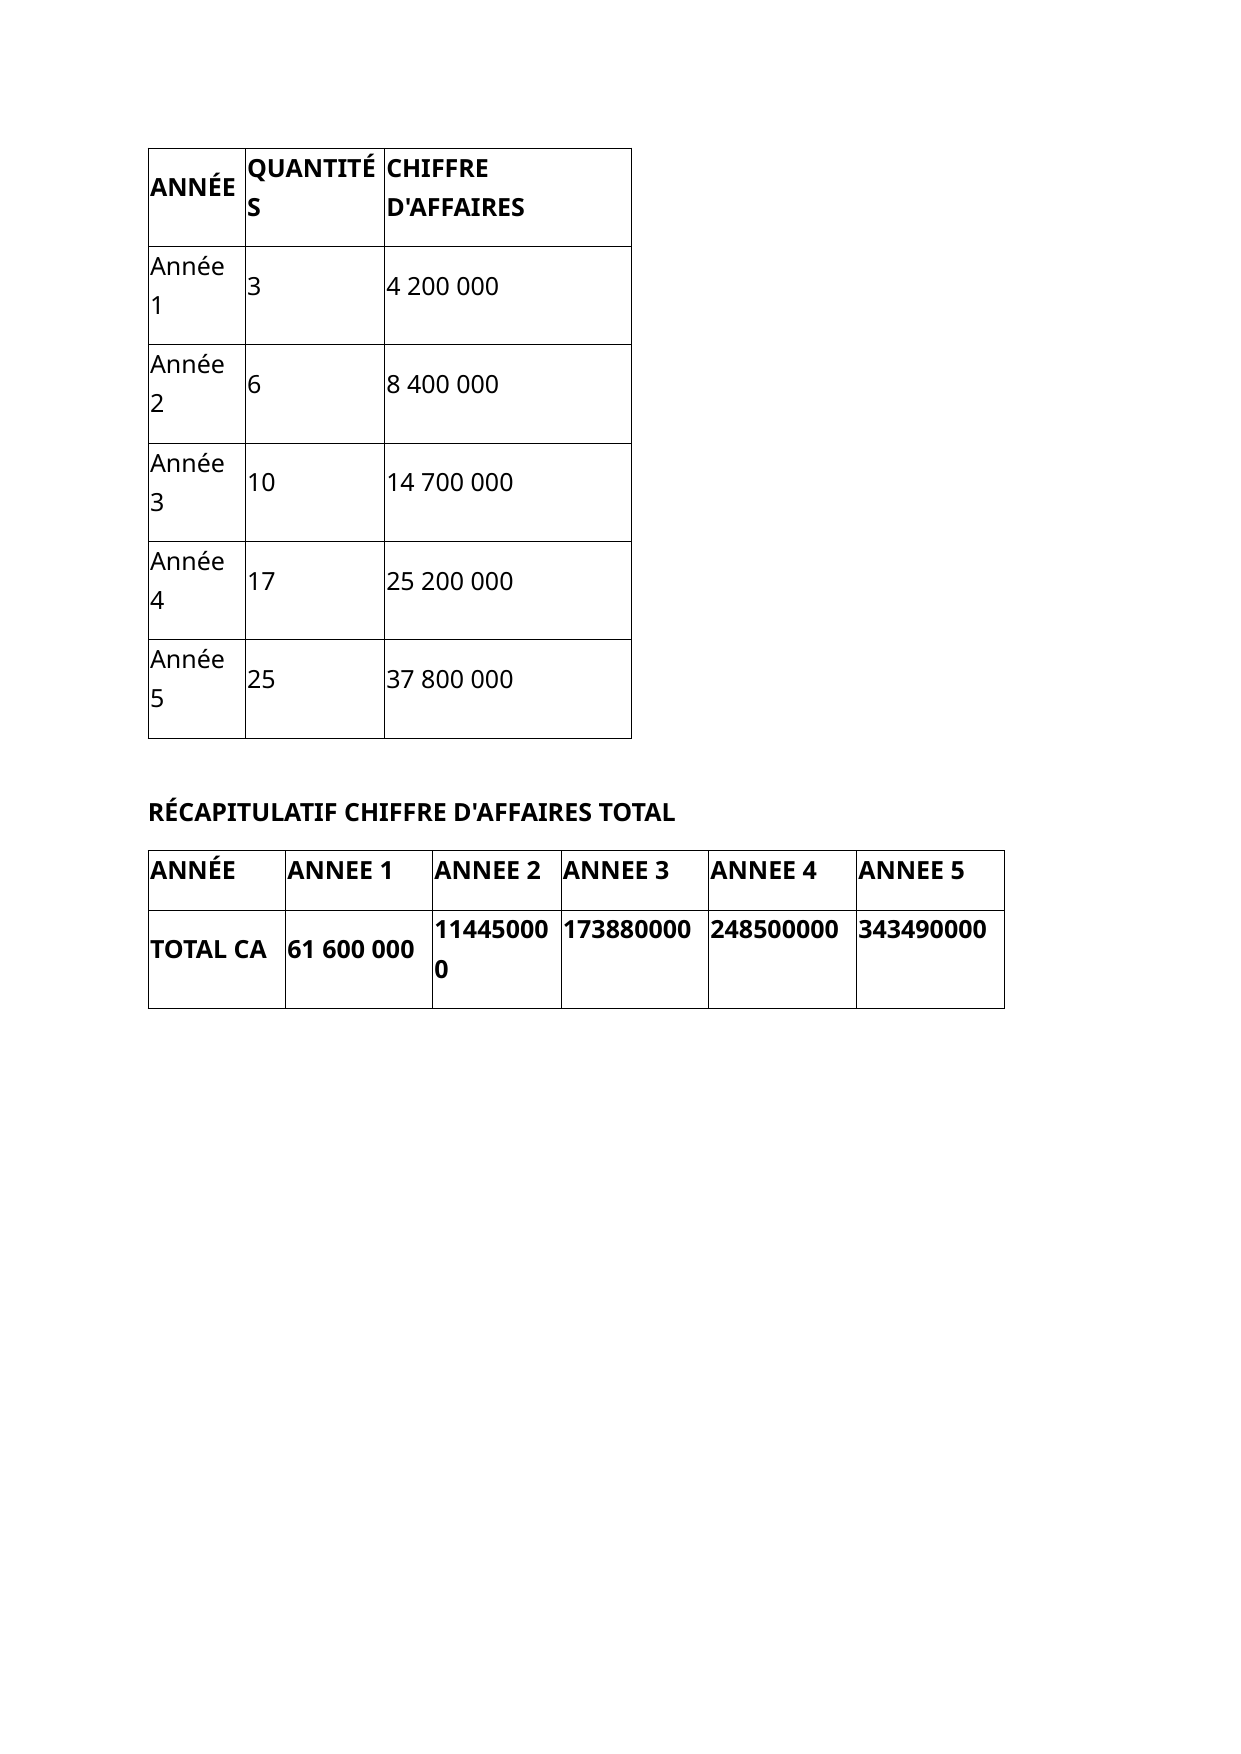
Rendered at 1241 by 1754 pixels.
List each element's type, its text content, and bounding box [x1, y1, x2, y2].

table_cell Année 5 [149, 640, 245, 738]
table_header QUANTITÉS [246, 149, 384, 246]
table_cell 25 [246, 640, 384, 738]
table_cell Année 2 [149, 345, 245, 443]
table_cell 248500000 [709, 911, 856, 1008]
table_cell 173880000 [562, 911, 708, 1008]
table_cell 4 200 000 [385, 247, 631, 344]
table_cell 6 [246, 345, 384, 443]
table_header ANNEE 4 [709, 851, 856, 909]
table_cell 17 [246, 542, 384, 639]
table_cell 114450000 [433, 911, 561, 1008]
table_header ANNEE 2 [433, 851, 561, 909]
table_cell 3 [246, 247, 384, 344]
table_header ANNEE 3 [562, 851, 708, 909]
table_cell 8 400 000 [385, 345, 631, 443]
table_cell Année 1 [149, 247, 245, 344]
table_header ANNÉE [149, 851, 285, 909]
table_header ANNÉE [149, 149, 245, 246]
text RÉCAPITULATIF CHIFFRE D'AFFAIRES TOTAL [148, 794, 1093, 828]
table_header ANNEE 1 [286, 851, 432, 909]
table_cell 343490000 [857, 911, 1004, 1008]
table_cell 61 600 000 [286, 911, 432, 1008]
table_cell 14 700 000 [385, 444, 631, 541]
table_header CHIFFRE D'AFFAIRES [385, 149, 631, 246]
table_cell 10 [246, 444, 384, 541]
table_cell Année 3 [149, 444, 245, 541]
table_cell Année 4 [149, 542, 245, 639]
table_cell 25 200 000 [385, 542, 631, 639]
table_header ANNEE 5 [857, 851, 1004, 909]
table_cell 37 800 000 [385, 640, 631, 738]
table_cell TOTAL CA [149, 911, 285, 1008]
